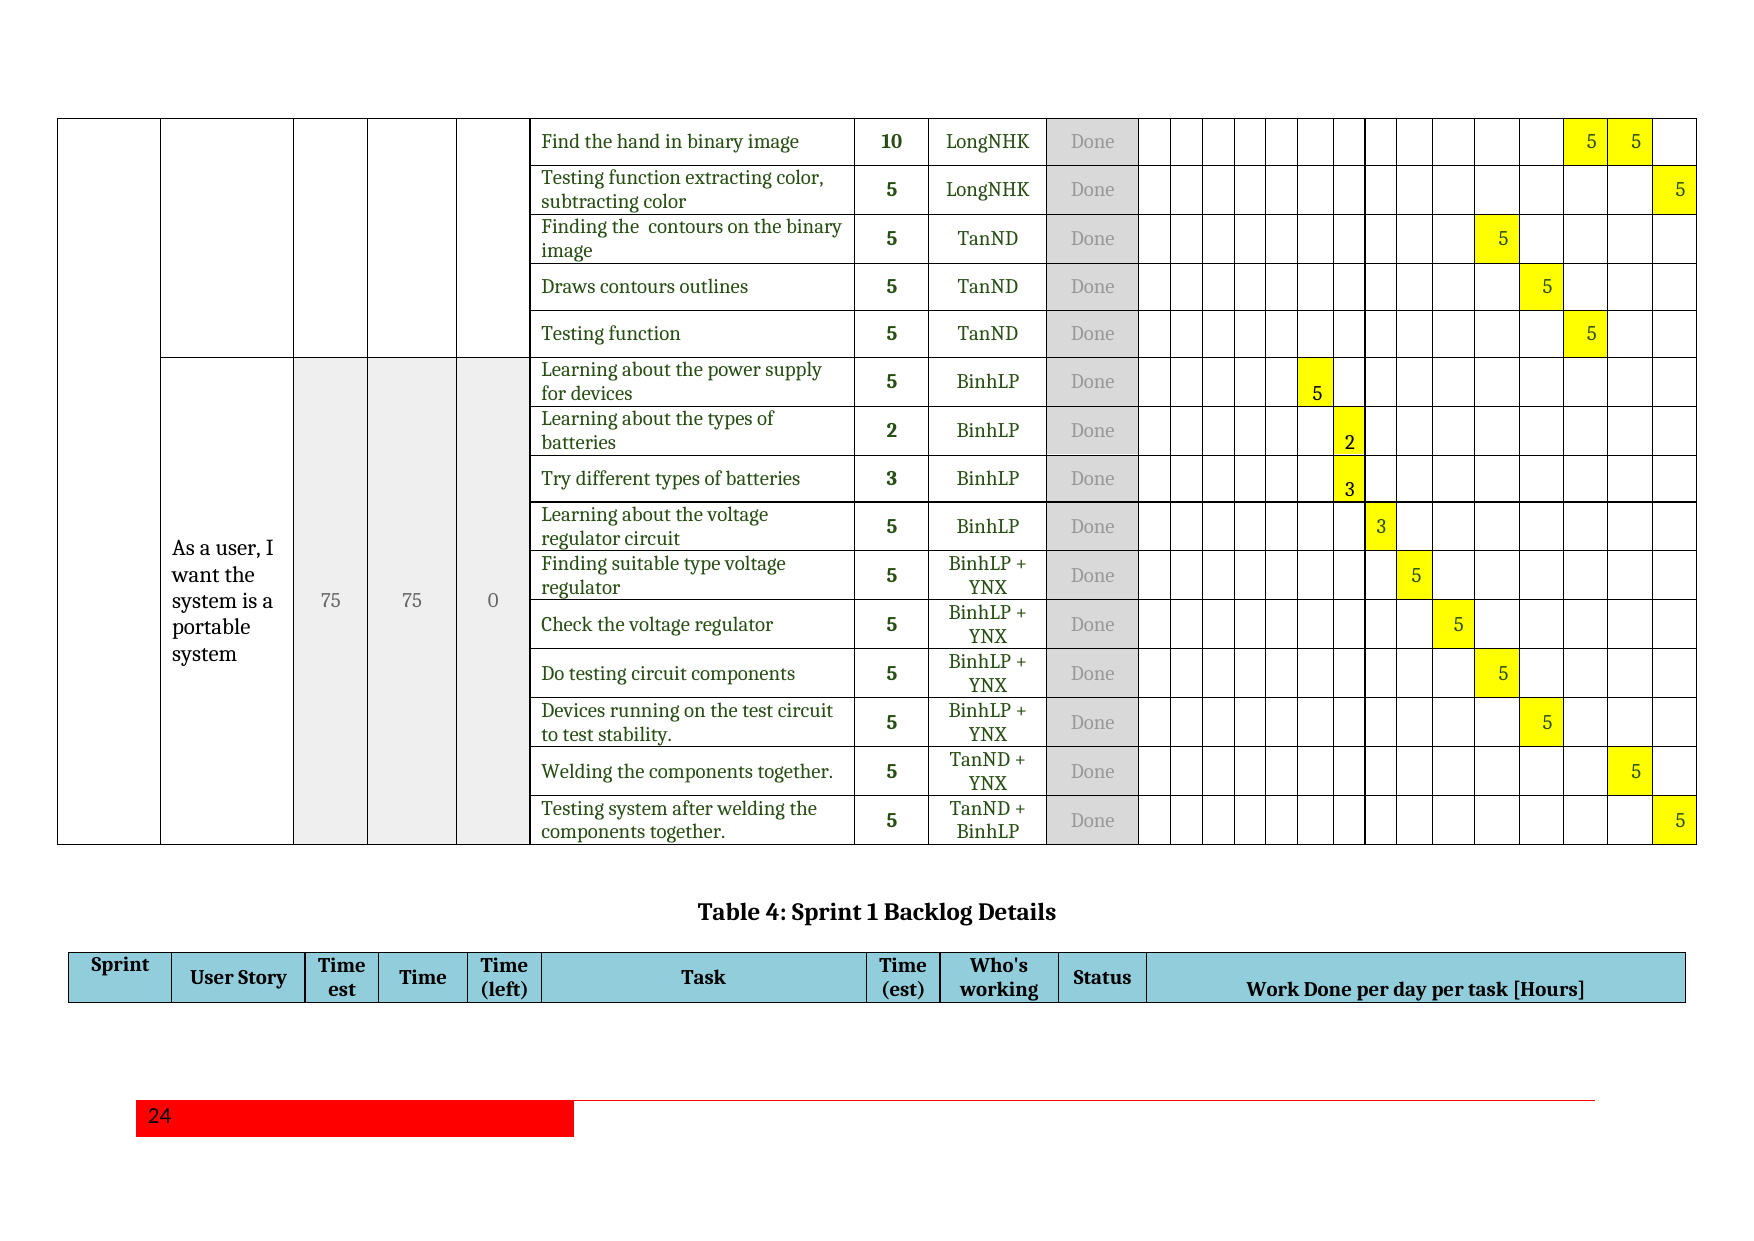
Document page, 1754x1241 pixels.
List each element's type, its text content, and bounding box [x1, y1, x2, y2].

table_cell [1266, 649, 1297, 697]
table_cell [1475, 551, 1519, 599]
table_cell [1608, 264, 1652, 310]
table_cell [1266, 119, 1297, 165]
table_cell [1334, 600, 1364, 648]
table_cell [1171, 551, 1202, 599]
table_cell [1520, 747, 1563, 795]
table_cell [1171, 264, 1202, 310]
table_cell [1298, 119, 1333, 165]
table_cell [1171, 215, 1202, 263]
table_cell [1608, 796, 1652, 844]
table_cell 5 [1653, 796, 1696, 844]
table_cell [1475, 456, 1519, 501]
table_header Task [542, 953, 866, 1002]
table_cell Done [1047, 215, 1138, 263]
table_cell [1334, 358, 1364, 406]
table_cell [1235, 796, 1265, 844]
table_cell [1653, 551, 1696, 599]
table_cell [1334, 698, 1364, 746]
table_cell [1334, 119, 1364, 165]
table_cell 75 [368, 358, 456, 844]
table_cell [1564, 551, 1607, 599]
table_cell [1139, 649, 1170, 697]
table_cell Testing function [531, 311, 854, 357]
table_cell 75 [294, 358, 367, 844]
table_cell [1608, 649, 1652, 697]
table_cell [1298, 166, 1333, 214]
table_cell [1139, 407, 1170, 454]
table_cell [1397, 456, 1432, 501]
table_cell [1564, 747, 1607, 795]
table_cell Done [1047, 311, 1138, 357]
table_cell [1298, 407, 1333, 454]
table_cell [1475, 264, 1519, 310]
table_cell Done [1047, 747, 1138, 795]
table_cell Finding the contours on the binary image [531, 215, 854, 263]
table_cell [1334, 551, 1364, 599]
table_cell [1608, 407, 1652, 454]
table_cell [1520, 503, 1563, 550]
table_cell 3 [855, 456, 928, 501]
table_cell Try different types of batteries [531, 456, 854, 501]
table_cell [1475, 698, 1519, 746]
table_cell [1334, 796, 1364, 844]
table_cell [1433, 503, 1474, 550]
table_cell 5 [1608, 119, 1652, 165]
table_cell BinhLP [929, 456, 1046, 501]
table_cell [1298, 264, 1333, 310]
table_cell Testing system after welding the components together. [531, 796, 854, 844]
table_cell [1564, 456, 1607, 501]
table_cell [1171, 311, 1202, 357]
table_cell [1564, 698, 1607, 746]
table_cell [1139, 264, 1170, 310]
table_cell [1397, 747, 1432, 795]
table_cell [1366, 311, 1396, 357]
table_cell [1139, 551, 1170, 599]
table_cell [1366, 747, 1396, 795]
table_cell [1139, 600, 1170, 648]
table_cell [1564, 264, 1607, 310]
table_cell [1334, 649, 1364, 697]
table_cell [1139, 215, 1170, 263]
table_cell TanND [929, 264, 1046, 310]
table_cell [1608, 311, 1652, 357]
table_cell 5 [855, 796, 928, 844]
table_cell [1520, 311, 1563, 357]
table_cell 5 [1520, 698, 1563, 746]
table_cell [1334, 747, 1364, 795]
table_cell [1171, 600, 1202, 648]
table_cell [1266, 456, 1297, 501]
table_cell [1203, 311, 1234, 357]
table_cell 10 [855, 119, 928, 165]
table_cell [1298, 551, 1333, 599]
table_cell 5 [1298, 358, 1333, 406]
table_cell [1653, 407, 1696, 454]
table_cell [1366, 456, 1396, 501]
table_cell [1203, 358, 1234, 406]
table_cell [1171, 747, 1202, 795]
table_cell [1397, 215, 1432, 263]
table_cell [1433, 796, 1474, 844]
table_cell Done [1047, 600, 1138, 648]
table_cell BinhLP + YNX [929, 551, 1046, 599]
table_cell [1139, 503, 1170, 550]
table_cell [1298, 747, 1333, 795]
table_cell 5 [855, 358, 928, 406]
table_cell [1366, 551, 1396, 599]
table_cell Done [1047, 698, 1138, 746]
table_cell TanND [929, 215, 1046, 263]
table_cell 5 [855, 551, 928, 599]
table_cell [1564, 796, 1607, 844]
table_cell [1608, 456, 1652, 501]
table_cell [1266, 796, 1297, 844]
table_cell 5 [855, 166, 928, 214]
table_cell [1366, 600, 1396, 648]
table_cell [1397, 311, 1432, 357]
table_header Time (est) [867, 953, 939, 1002]
table_cell LongNHK [929, 166, 1046, 214]
table_cell [1139, 456, 1170, 501]
table_cell [1334, 311, 1364, 357]
table_cell [1235, 407, 1265, 454]
table_cell [1397, 119, 1432, 165]
table_cell 5 [855, 600, 928, 648]
table_cell [1139, 358, 1170, 406]
table_cell As a user, I want the system is a portable system [161, 358, 293, 844]
table_cell [1203, 166, 1234, 214]
table_cell [1334, 503, 1364, 550]
table_cell [1433, 119, 1474, 165]
table_cell 5 [1608, 747, 1652, 795]
table_cell 5 [1397, 551, 1432, 599]
table_cell [1139, 311, 1170, 357]
table_cell Find the hand in binary image [531, 119, 854, 165]
table_cell Done [1047, 649, 1138, 697]
table_cell [1520, 166, 1563, 214]
table_cell [1171, 503, 1202, 550]
table_cell [1520, 119, 1563, 165]
table_cell [1171, 407, 1202, 454]
table_cell [1433, 311, 1474, 357]
table_cell [1266, 264, 1297, 310]
table_cell [1653, 600, 1696, 648]
table_cell [1266, 215, 1297, 263]
table_cell [1235, 311, 1265, 357]
table_cell Done [1047, 166, 1138, 214]
table_cell Finding suitable type voltage regulator [531, 551, 854, 599]
table_cell Done [1047, 119, 1138, 165]
table_cell 3 [1366, 503, 1396, 550]
table_cell [1608, 503, 1652, 550]
table_cell Learning about the voltage regulator circuit [531, 503, 854, 550]
table_cell [1564, 600, 1607, 648]
table_cell [1171, 166, 1202, 214]
table_cell TanND + BinhLP [929, 796, 1046, 844]
table_header Status [1059, 953, 1146, 1002]
table_cell [1203, 119, 1234, 165]
table_cell [1203, 503, 1234, 550]
table_cell [1653, 698, 1696, 746]
table_cell [1139, 796, 1170, 844]
table_cell Done [1047, 407, 1138, 454]
table_cell [1298, 503, 1333, 550]
table_cell [1366, 698, 1396, 746]
table_cell Done [1047, 796, 1138, 844]
table_cell [1653, 747, 1696, 795]
table_cell 5 [1433, 600, 1474, 648]
table_cell [1266, 698, 1297, 746]
table_cell [1235, 166, 1265, 214]
table_cell [1475, 503, 1519, 550]
table_cell [1235, 215, 1265, 263]
table_cell Done [1047, 358, 1138, 406]
table_cell [1475, 311, 1519, 357]
table_cell [1366, 264, 1396, 310]
table_cell Check the voltage regulator [531, 600, 854, 648]
table_cell 5 [855, 215, 928, 263]
table_cell [1139, 166, 1170, 214]
table_cell [1564, 215, 1607, 263]
table_cell [1203, 407, 1234, 454]
table_cell [1366, 407, 1396, 454]
table_cell [1564, 503, 1607, 550]
table_cell [1366, 358, 1396, 406]
table_cell [1171, 649, 1202, 697]
table_cell [1334, 264, 1364, 310]
table_cell Testing function extracting color, subtracting color [531, 166, 854, 214]
table_cell 5 [1564, 119, 1607, 165]
table_cell [1397, 166, 1432, 214]
table_cell [1475, 600, 1519, 648]
table_cell [1266, 166, 1297, 214]
table_cell [1653, 264, 1696, 310]
table_cell [1235, 747, 1265, 795]
table_cell 5 [855, 503, 928, 550]
table_cell 5 [855, 311, 928, 357]
table_cell [1520, 456, 1563, 501]
table_cell [1298, 649, 1333, 697]
table_header Time est [306, 953, 378, 1002]
table_cell [1608, 166, 1652, 214]
table_cell [1203, 215, 1234, 263]
table_cell [1397, 264, 1432, 310]
table_cell [1139, 698, 1170, 746]
table_cell [1203, 747, 1234, 795]
table_cell [1298, 600, 1333, 648]
table_cell [1235, 600, 1265, 648]
table_cell [1608, 358, 1652, 406]
table_cell [1433, 215, 1474, 263]
table_cell [1475, 166, 1519, 214]
table_cell [1475, 796, 1519, 844]
table_cell BinhLP [929, 358, 1046, 406]
table_cell LongNHK [929, 119, 1046, 165]
table_cell [1397, 503, 1432, 550]
table_cell BinhLP + YNX [929, 698, 1046, 746]
table_cell [1235, 551, 1265, 599]
table_cell 2 [855, 407, 928, 454]
table_cell [1433, 698, 1474, 746]
table_cell [1334, 215, 1364, 263]
table_cell [1266, 747, 1297, 795]
table_cell [1171, 358, 1202, 406]
table_cell [1298, 215, 1333, 263]
table_cell [1203, 551, 1234, 599]
table_cell [1564, 358, 1607, 406]
table_header Sprint [69, 953, 171, 1002]
table_cell [1475, 358, 1519, 406]
table_cell [1203, 649, 1234, 697]
table_cell [1171, 119, 1202, 165]
table_cell Do testing circuit components [531, 649, 854, 697]
table_cell [1397, 796, 1432, 844]
table_cell [1608, 698, 1652, 746]
table_cell [1235, 119, 1265, 165]
table_cell [1653, 649, 1696, 697]
table_cell [1397, 358, 1432, 406]
table_cell 2 [1334, 407, 1364, 454]
table_cell [1266, 503, 1297, 550]
table_cell Done [1047, 551, 1138, 599]
table_cell [1433, 264, 1474, 310]
table_cell 5 [855, 747, 928, 795]
table_cell [1564, 649, 1607, 697]
table_cell [1235, 503, 1265, 550]
table_cell [1520, 215, 1563, 263]
table_cell [1653, 215, 1696, 263]
table_cell 5 [1475, 649, 1519, 697]
table_header User Story [172, 953, 304, 1002]
table_cell [1653, 358, 1696, 406]
table_cell [1266, 600, 1297, 648]
table_cell [1298, 796, 1333, 844]
table_cell Welding the components together. [531, 747, 854, 795]
table_cell [1298, 311, 1333, 357]
table_cell BinhLP [929, 503, 1046, 550]
table_cell [1203, 796, 1234, 844]
table_cell 5 [1653, 166, 1696, 214]
table_cell [1334, 166, 1364, 214]
table_cell Learning about the types of batteries [531, 407, 854, 454]
table_cell BinhLP + YNX [929, 600, 1046, 648]
table_cell Done [1047, 456, 1138, 501]
table_cell Done [1047, 264, 1138, 310]
table_cell TanND [929, 311, 1046, 357]
table_cell [1653, 119, 1696, 165]
table_cell Draws contours outlines [531, 264, 854, 310]
table_cell 5 [855, 649, 928, 697]
table_cell [1171, 698, 1202, 746]
table_cell [1266, 311, 1297, 357]
table_cell [1139, 747, 1170, 795]
table_cell [1266, 407, 1297, 454]
table_cell [1475, 407, 1519, 454]
table_cell [1298, 456, 1333, 501]
table_cell [1653, 311, 1696, 357]
table_cell [1235, 698, 1265, 746]
table_cell BinhLP [929, 407, 1046, 454]
table_cell [1653, 456, 1696, 501]
table_cell [1520, 796, 1563, 844]
table_cell [1235, 456, 1265, 501]
table_header Time spent [379, 953, 467, 1002]
table_cell 5 [855, 698, 928, 746]
table_cell [1433, 747, 1474, 795]
table_cell [1433, 358, 1474, 406]
table_cell [1397, 407, 1432, 454]
table_cell [1203, 698, 1234, 746]
table_cell [1203, 600, 1234, 648]
table_cell [1235, 264, 1265, 310]
table_cell [1433, 407, 1474, 454]
table_cell [1203, 456, 1234, 501]
table_cell [1203, 264, 1234, 310]
table_header Work Done per day per task [Hours] [1147, 953, 1685, 1002]
table_cell [1520, 649, 1563, 697]
table_cell Learning about the power supply for devices [531, 358, 854, 406]
table_cell [1298, 698, 1333, 746]
table_cell [1475, 747, 1519, 795]
table_cell 0 [457, 358, 529, 844]
table_cell [1366, 215, 1396, 263]
table_cell [1171, 456, 1202, 501]
table_cell [1397, 600, 1432, 648]
table_cell [1235, 649, 1265, 697]
table_cell 5 [855, 264, 928, 310]
table_cell [1520, 551, 1563, 599]
table_cell [1433, 649, 1474, 697]
table_cell [1564, 407, 1607, 454]
table_cell TanND + YNX [929, 747, 1046, 795]
list Table 4: Sprint 1 Backlog Details [148, 898, 1606, 927]
table_cell [1139, 119, 1170, 165]
table_cell Devices running on the test circuit to test stability. [531, 698, 854, 746]
table_cell 5 [1520, 264, 1563, 310]
table_cell [1235, 358, 1265, 406]
table_cell [1397, 698, 1432, 746]
table_cell [1475, 119, 1519, 165]
table_cell Done [1047, 503, 1138, 550]
table_cell BinhLP + YNX [929, 649, 1046, 697]
table_cell [1397, 649, 1432, 697]
table_header Time (left) [468, 953, 541, 1002]
table_cell [1433, 551, 1474, 599]
table_cell [1366, 796, 1396, 844]
table_cell [1520, 358, 1563, 406]
table_cell [1366, 119, 1396, 165]
table_cell [1608, 551, 1652, 599]
table_cell [1608, 600, 1652, 648]
table_cell [1608, 215, 1652, 263]
table_cell [1266, 551, 1297, 599]
table_cell [1266, 358, 1297, 406]
table_cell [1520, 600, 1563, 648]
table_cell [1653, 503, 1696, 550]
table_cell [1366, 649, 1396, 697]
table_cell [1433, 456, 1474, 501]
table_cell 5 [1564, 311, 1607, 357]
table_cell 3 [1334, 456, 1364, 501]
table_cell [1520, 407, 1563, 454]
table_header Who's working [941, 953, 1058, 1002]
table_cell [1564, 166, 1607, 214]
table_cell [1366, 166, 1396, 214]
table_cell [1171, 796, 1202, 844]
table_cell 5 [1475, 215, 1519, 263]
table_cell [1433, 166, 1474, 214]
